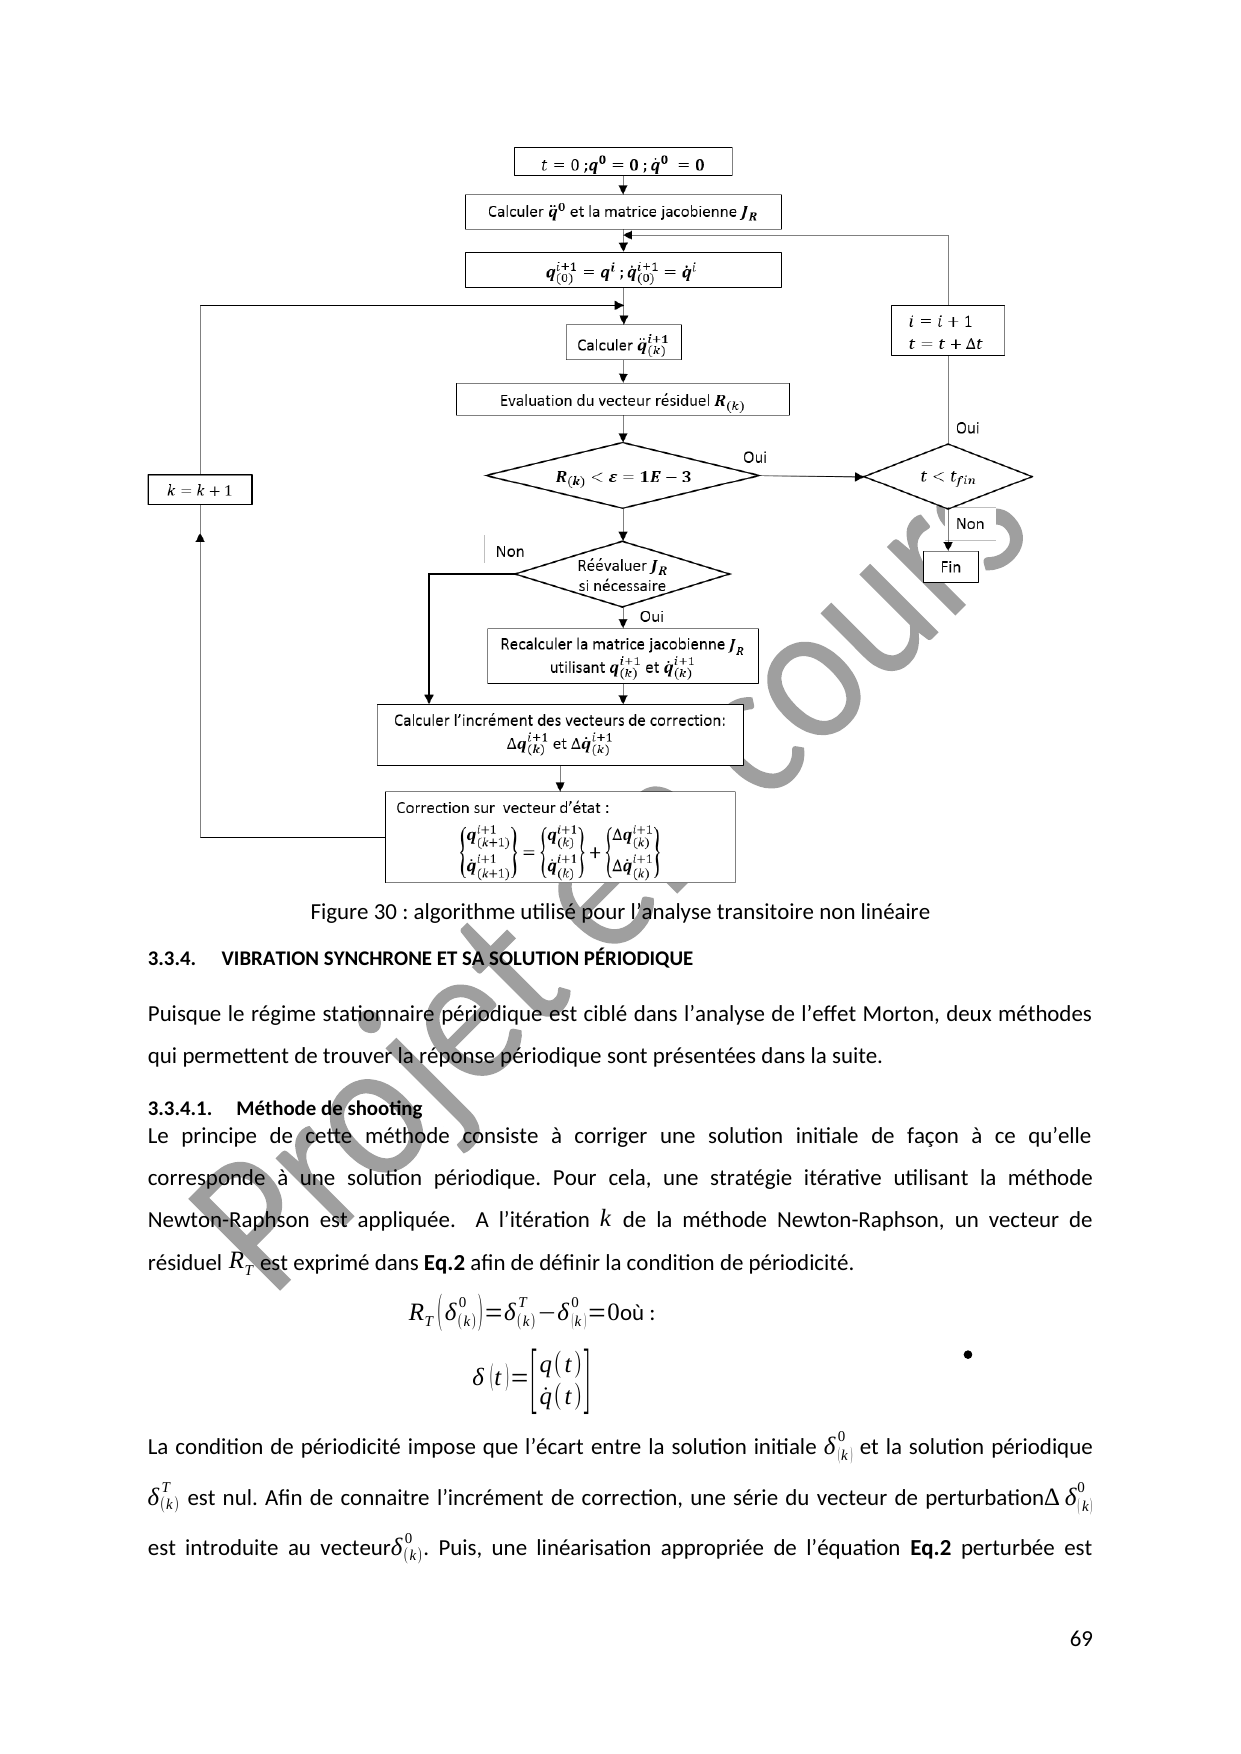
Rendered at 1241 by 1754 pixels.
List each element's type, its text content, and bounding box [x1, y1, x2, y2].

subtitle Vibration synchrone et sa solution périodique [148, 946, 1093, 971]
text Figure 30 : algorithme utilisé pour l’analyse transitoire non linéaire [148, 897, 1093, 925]
text Le principe de cette méthode consiste à corriger une solution initiale de façon à ce qu’elle corresponde à une solution périodique. Pour cela, une stratégie itérative utilisant la méthode Newton-Raphson est appliquée. A l’itération de la méthode Newton-Raphson, un vecteur de résiduel est exprimé dans Eq.2 afin de définir la condition de périodicité. [148, 1121, 1093, 1278]
picture [147, 147, 1034, 883]
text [148, 1428, 1093, 1565]
text Puisque le régime stationnaire périodique est ciblé dans l’analyse de l’effet Morton, deux méthodes qui permettent de trouver la réponse périodique sont présentées dans la suite. [148, 999, 1093, 1069]
table_header où : [148, 1292, 915, 1428]
subtitle Méthode de shooting [148, 1096, 1093, 1121]
table_header [915, 1292, 1093, 1428]
